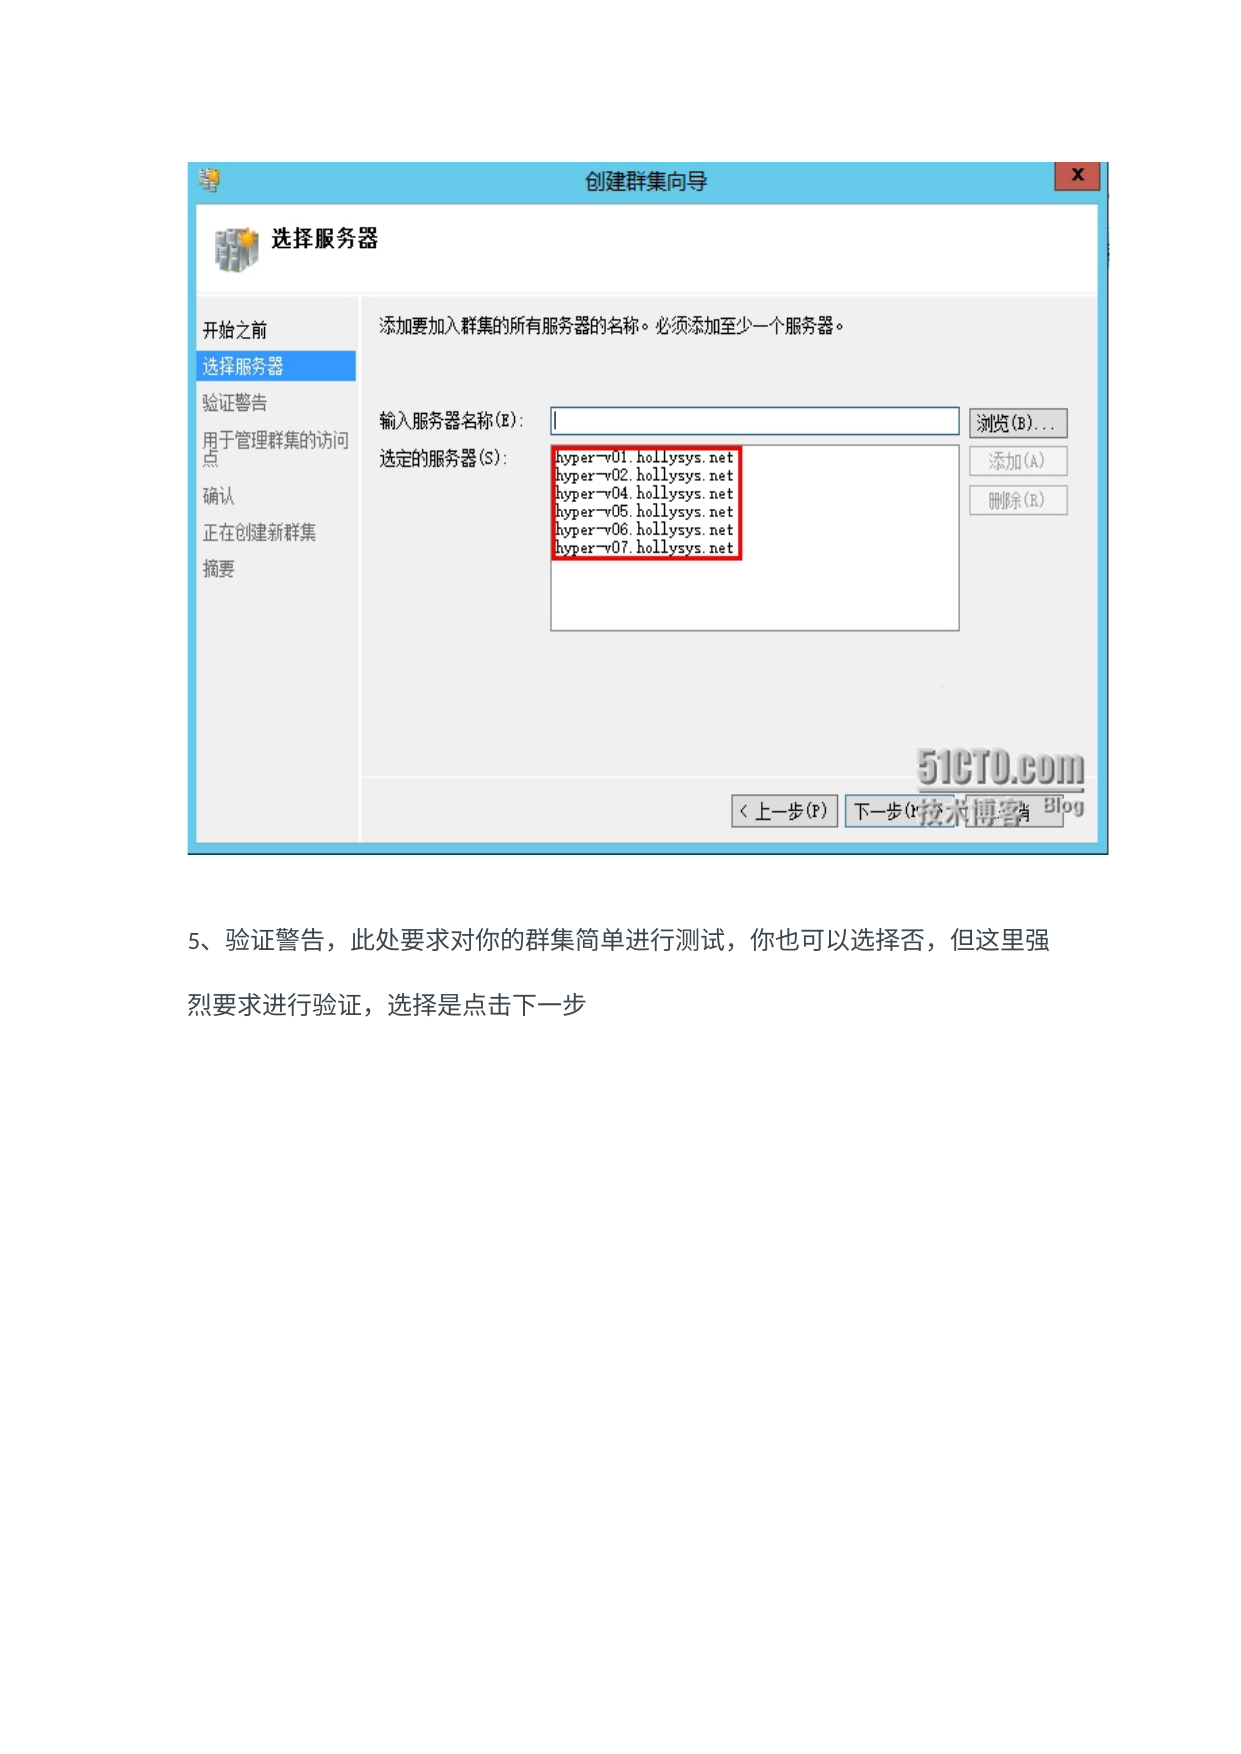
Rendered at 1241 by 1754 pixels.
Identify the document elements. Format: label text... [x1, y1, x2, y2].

picture [187, 162, 1110, 855]
text 5、验证警告，此处要求对你的群集简单进行测试，你也可以选择否，但这里强烈要求进行验证，选择是点击下一步 [187, 906, 1053, 1036]
